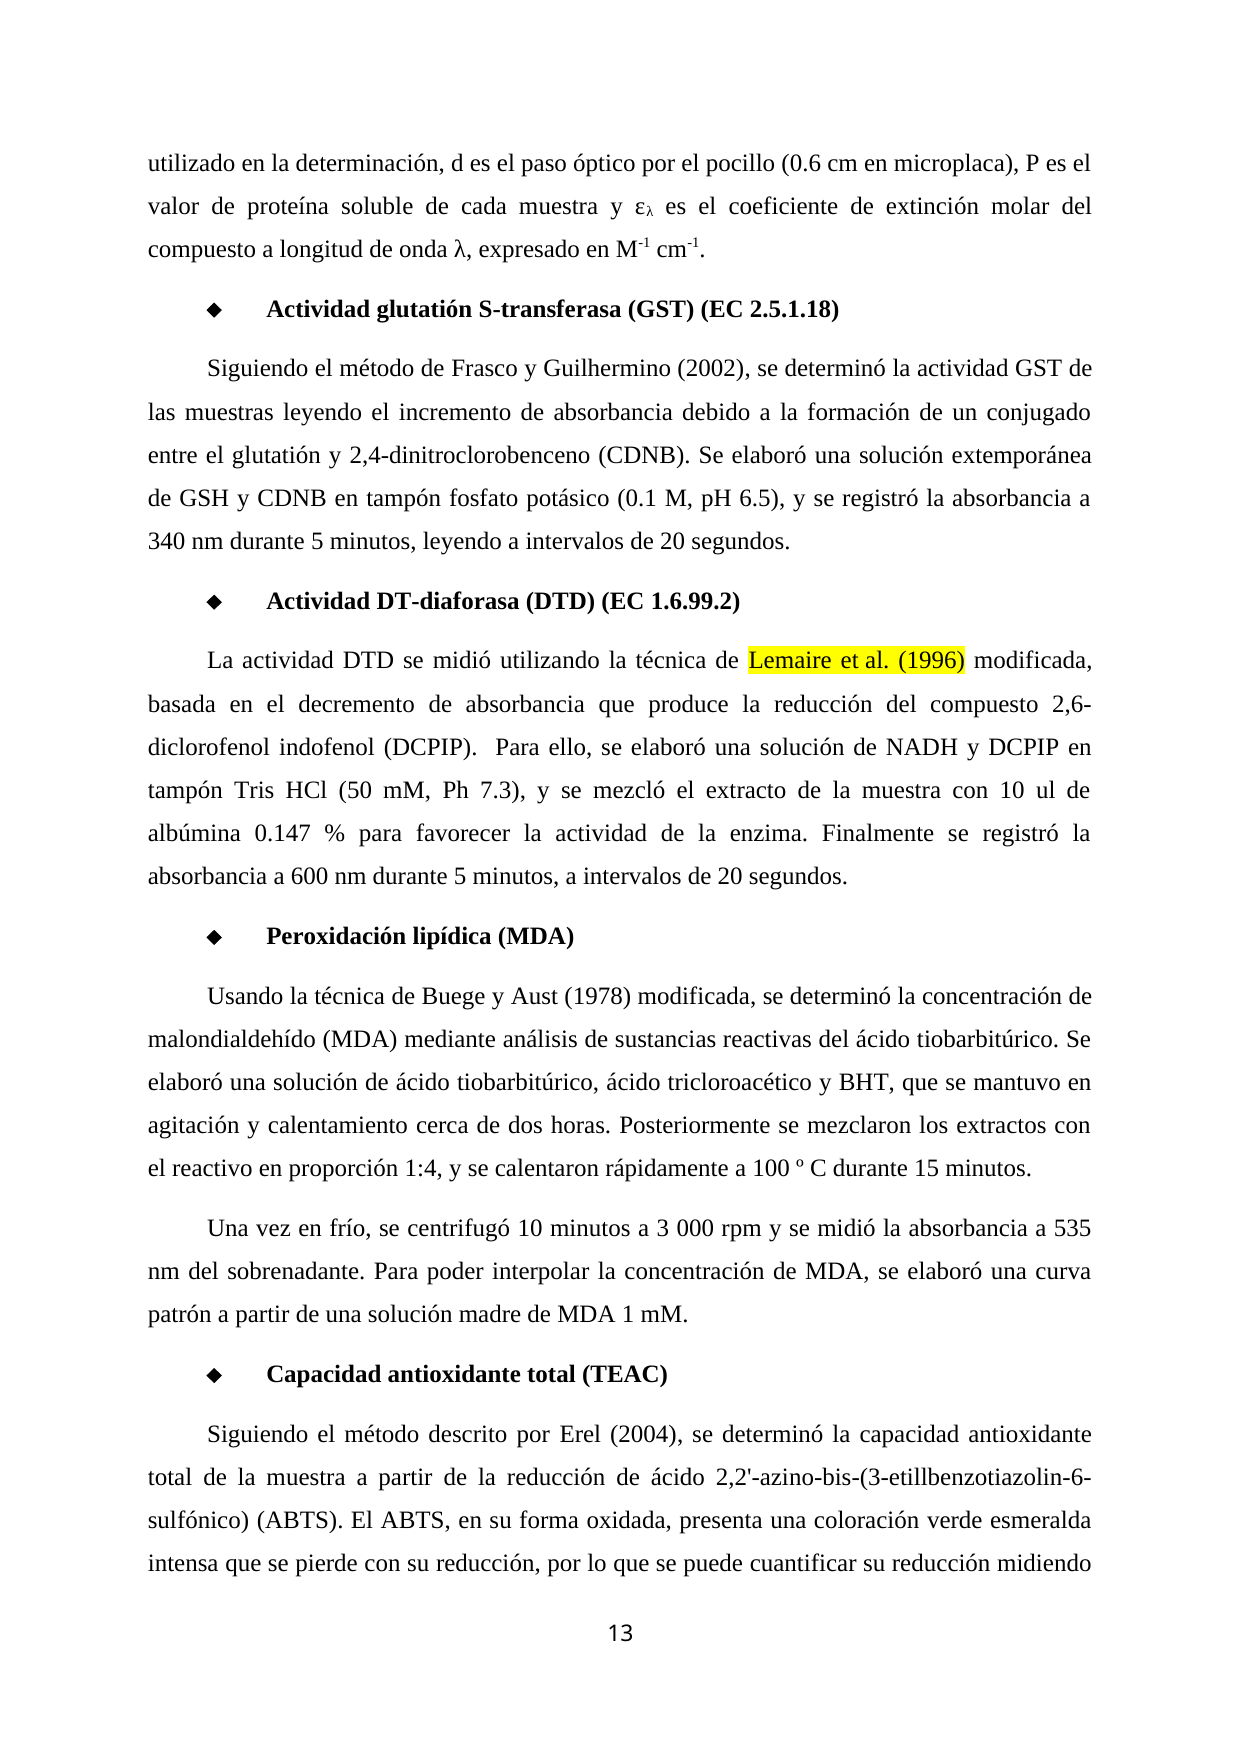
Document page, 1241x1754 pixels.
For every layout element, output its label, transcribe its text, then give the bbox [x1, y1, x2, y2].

text Una vez en frío, se centrifugó 10 minutos a 3 000 rpm y se midió la absorbancia a 535 nm del sobrenadante. Para poder interpolar la concentración de MDA, se elaboró una curva patrón a partir de una solución madre de MDA 1 mM. [148, 1213, 1092, 1328]
list Peroxidación lipídica (MDA) [207, 921, 1092, 950]
list Actividad glutatión S-transferasa (GST) (EC 2.5.1.18) [207, 294, 1092, 322]
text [148, 148, 1092, 263]
text Usando la técnica de modificada, se determinó la concentración de malondialdehído (MDA) mediante análisis de sustancias reactivas del ácido tiobarbitúrico. Se elaboró una solución de ácido tiobarbitúrico, ácido tricloroacético y BHT, que se mantuvo en agitación y calentamiento cerca de dos horas. Posteriormente se mezclaron los extractos con el reactivo en proporción 1:4, y se calentaron rápidamente a 100 º C durante 15 minutos. [148, 981, 1092, 1182]
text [148, 1419, 1092, 1577]
list Capacidad antioxidante total (TEAC) [207, 1359, 1092, 1388]
text Siguiendo el método de , se determinó la actividad GST de las muestras leyendo el incremento de absorbancia debido a la formación de un conjugado entre el glutatión y 2,4-dinitroclorobenceno (CDNB). Se elaboró una solución extemporánea de GSH y CDNB en tampón fosfato potásico (0.1 M, pH 6.5), y se registró la absorbancia a 340 nm durante 5 minutos, leyendo a intervalos de 20 segundos. [148, 353, 1092, 555]
text La actividad DTD se midió utilizando la técnica de modificada, basada en el decremento de absorbancia que produce la reducción del compuesto 2,6-diclorofenol indofenol (DCPIP). Para ello, se elaboró una solución de NADH y DCPIP en tampón Tris HCl (50 mM, Ph 7.3), y se mezcló el extracto de la muestra con 10 ul de albúmina 0.147 % para favorecer la actividad de la enzima. Finalmente se registró la absorbancia a 600 nm durante 5 minutos, a intervalos de 20 segundos. [148, 646, 1092, 890]
list Actividad DT-diaforasa (DTD) (EC 1.6.99.2) [207, 586, 1092, 614]
